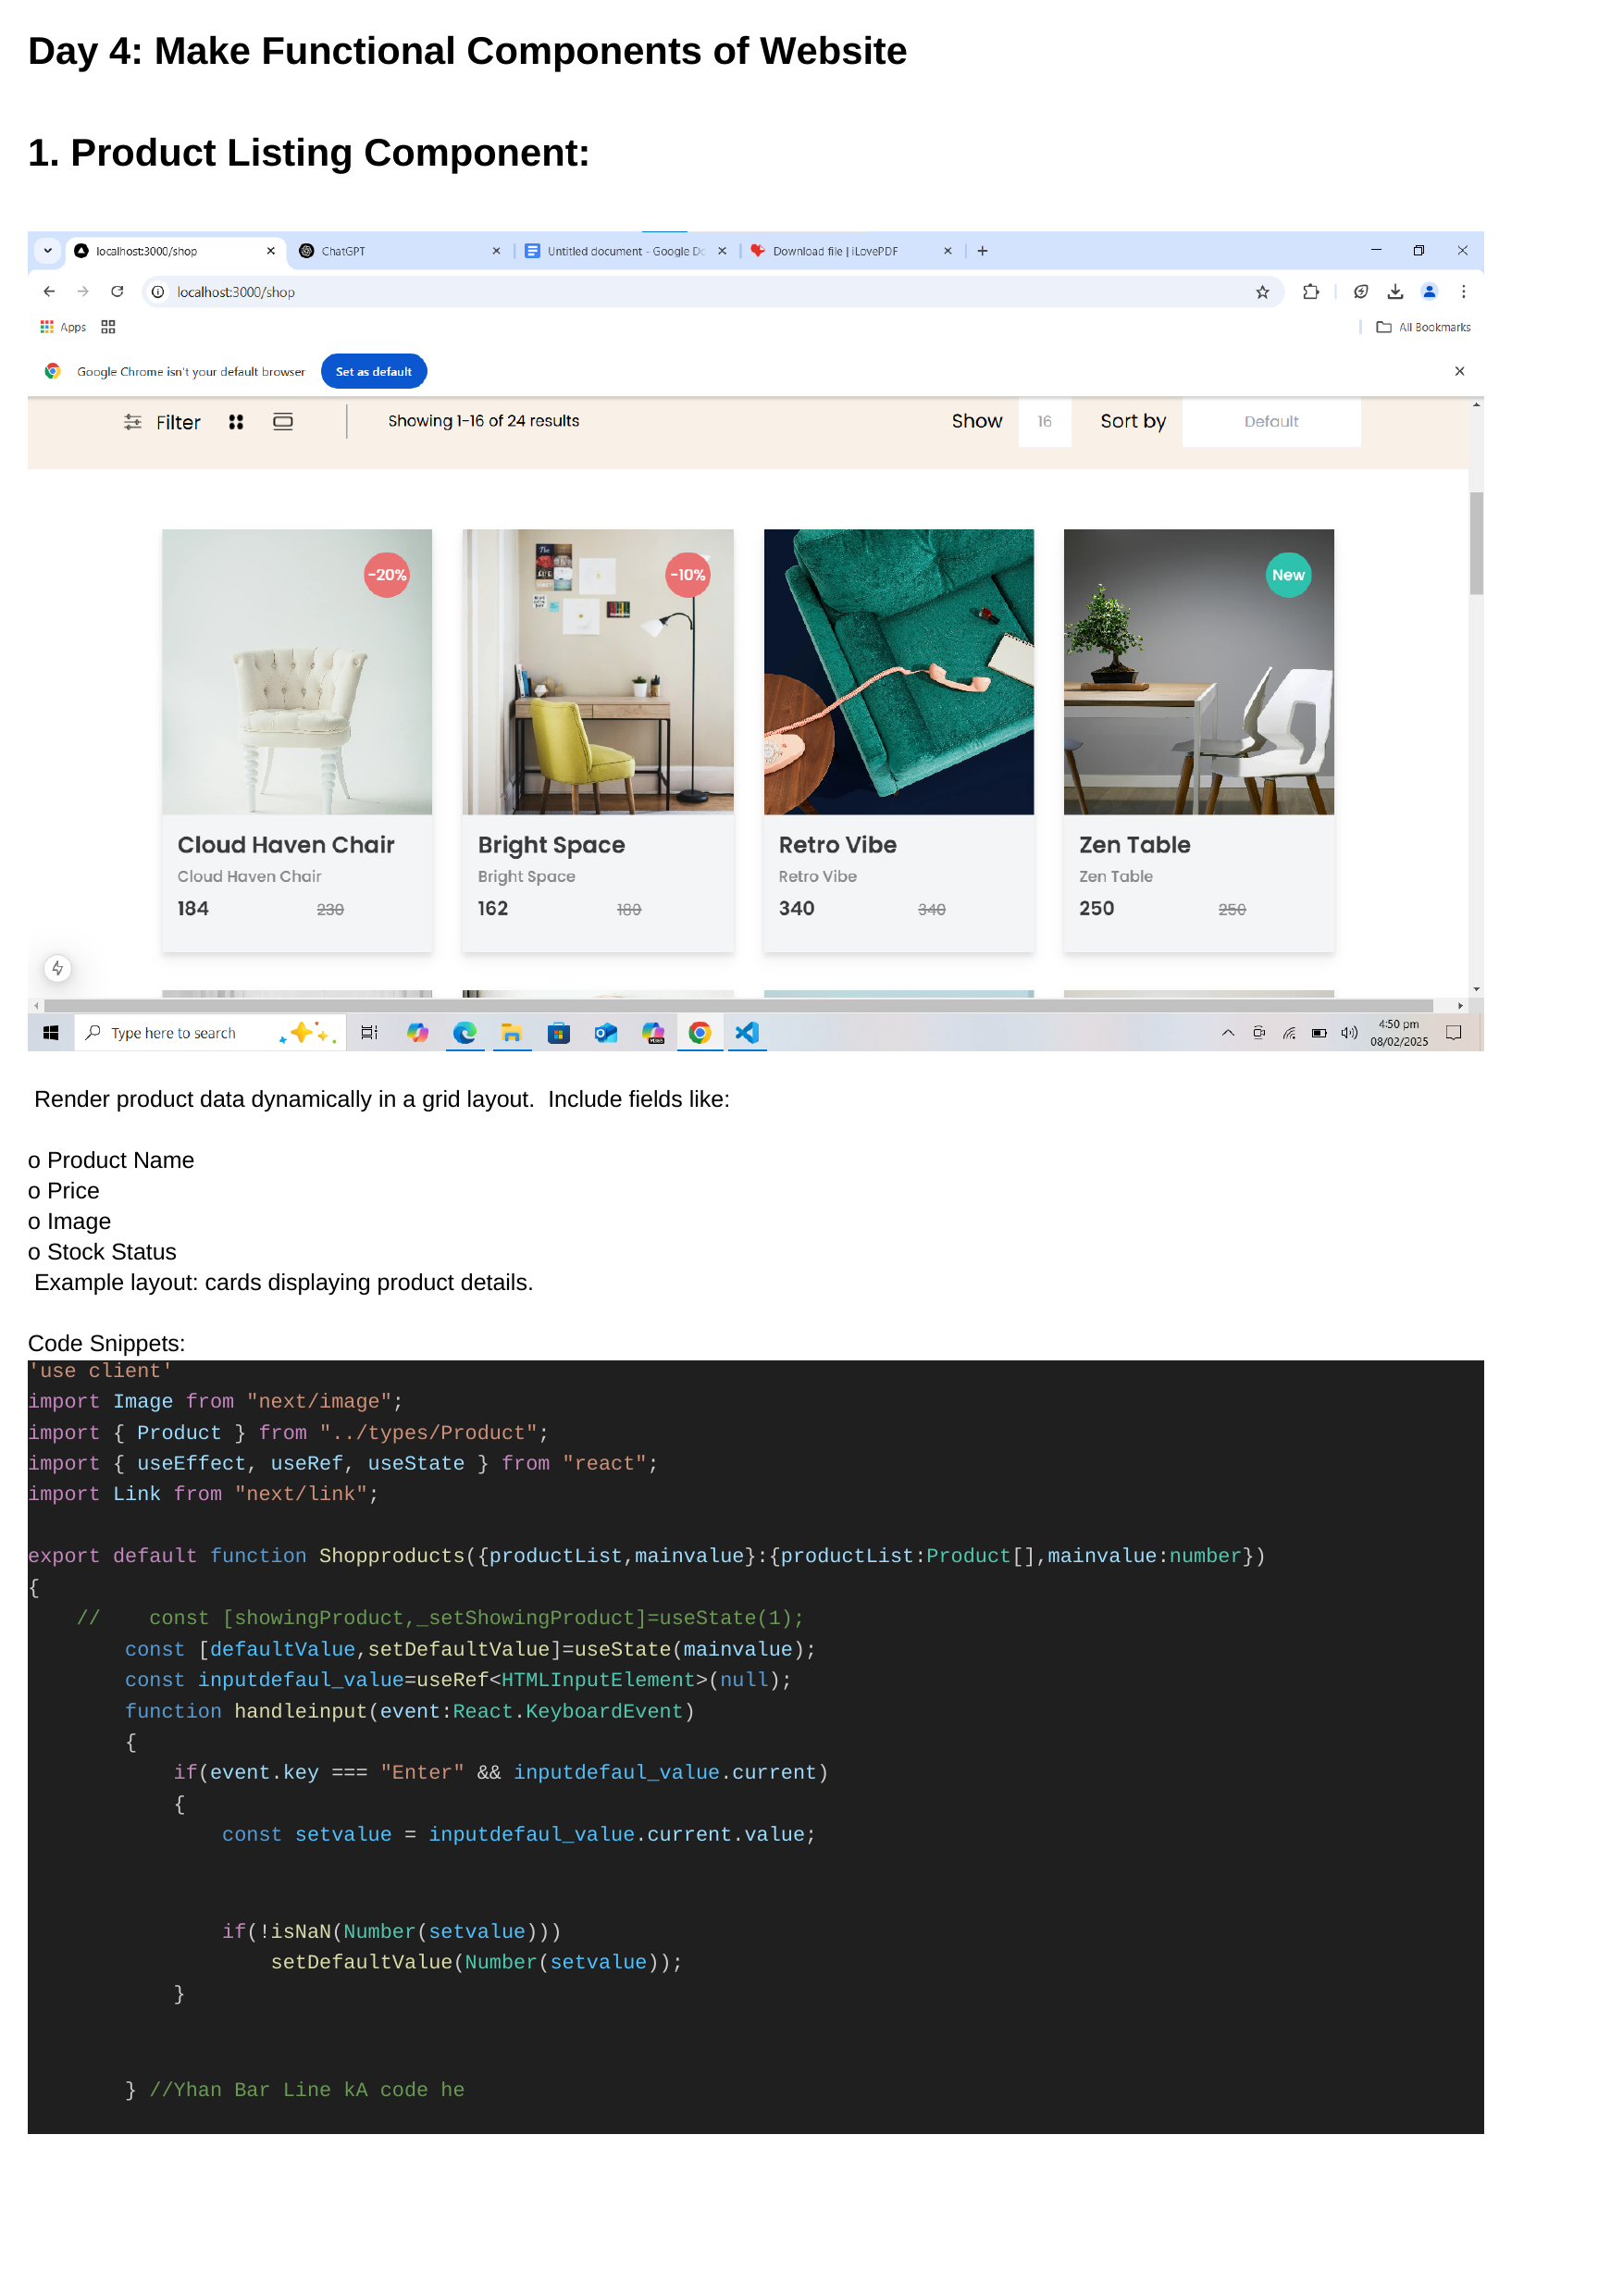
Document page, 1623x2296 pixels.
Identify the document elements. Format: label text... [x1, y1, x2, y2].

text const setvalue = inputdefaul_value.current.value; [28, 1824, 1484, 1847]
text 'use client' [28, 1360, 1484, 1384]
text Example layout: cards displaying product details. [28, 1269, 1484, 1295]
text o Product Name [28, 1147, 1484, 1173]
text o Price [28, 1177, 1484, 1204]
text import { Product } from "../types/Product"; [28, 1422, 1484, 1446]
text setDefaultValue(Number(setvalue)); [28, 1952, 1484, 1975]
text 1. Product Listing Component: [28, 130, 1484, 174]
text if(event.key === "Enter" && inputdefaul_value.current) [28, 1762, 1484, 1785]
text const [defaultValue,setDefaultValue]=useState(mainvalue); [28, 1639, 1484, 1662]
text Day 4: Make Functional Components of Website [28, 28, 1484, 72]
text Code Snippets: [28, 1330, 1484, 1357]
text { [28, 1731, 1484, 1755]
text { [28, 1577, 1484, 1600]
text Render product data dynamically in a grid layout. Include fields like: [28, 1086, 1484, 1111]
text } [28, 1983, 1484, 2006]
text if(!isNaN(Number(setvalue))) [28, 1921, 1484, 1944]
text export default function Shopproducts({productList,mainvalue}:{productList:Product[],mainvalue:number}) [28, 1546, 1484, 1569]
text import Link from "next/link"; [28, 1484, 1484, 1507]
text const inputdefaul_value=useRef<HTMLInputElement>(null); [28, 1669, 1484, 1693]
picture [28, 231, 1484, 1051]
text import Image from "next/image"; [28, 1391, 1484, 1414]
text // const [showingProduct,_setShowingProduct]=useState(1); [28, 1607, 1484, 1631]
text o Stock Status [28, 1238, 1484, 1265]
text { [28, 1793, 1484, 1817]
text function handleinput(event:React.KeyboardEvent) [28, 1701, 1484, 1723]
text } //Yhan Bar Line kA code he [28, 2079, 1484, 2103]
text import { useEffect, useRef, useState } from "react"; [28, 1453, 1484, 1476]
text o Image [28, 1208, 1484, 1234]
